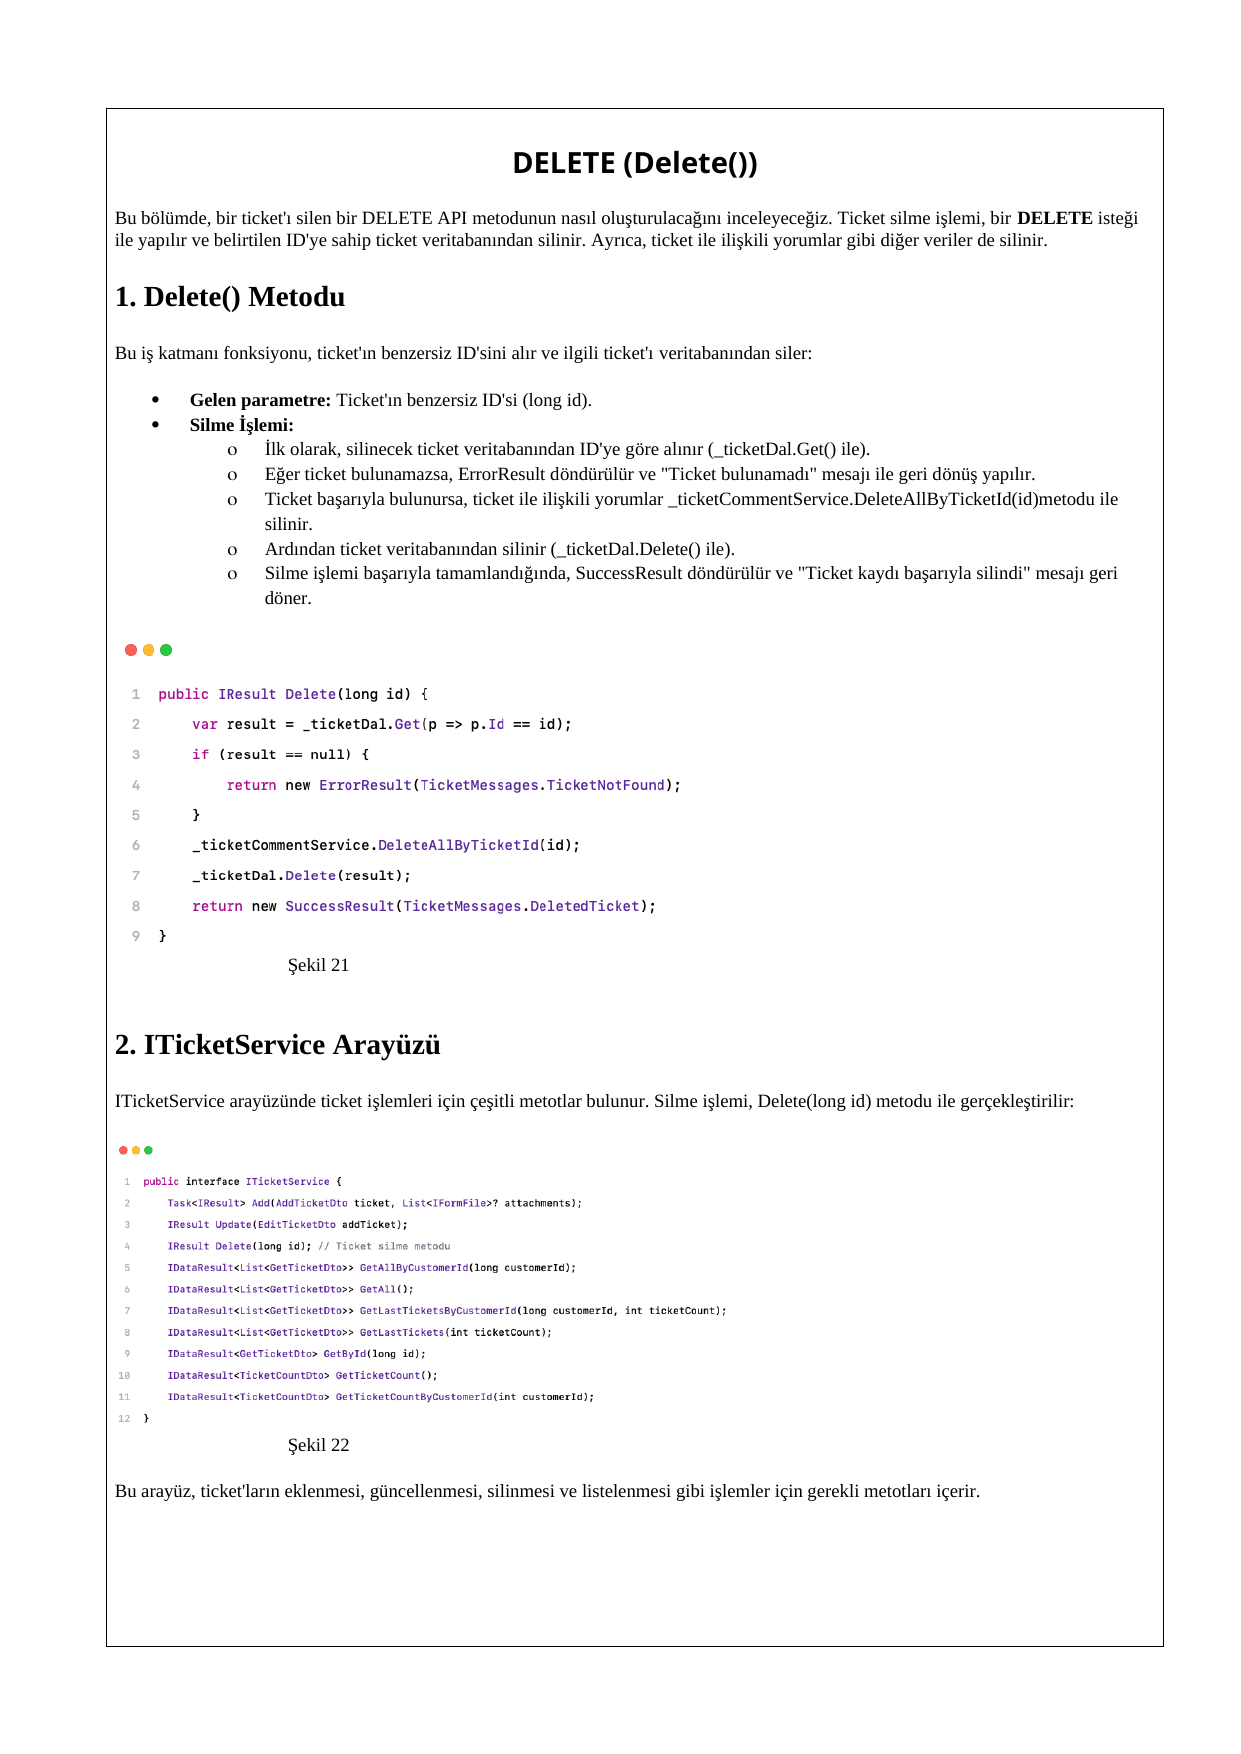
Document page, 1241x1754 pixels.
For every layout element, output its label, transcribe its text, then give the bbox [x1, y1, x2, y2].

picture [114, 633, 697, 955]
table_header DELETE (Delete()) Bu bölümde, bir ticket'ı silen bir DELETE API metodunun nasıl oluşturulacağını inceleyeceğiz. Ticket silme işlemi, bir DELETE isteği ile yapılır ve belirtilen ID'ye sahip ticket veritabanından silinir. Ayrıca, ticket ile ilişkili yorumlar gibi diğer veriler de silinir. 1. Delete() Metodu Bu iş katmanı fonksiyonu, ticket'ın benzersiz ID'sini alır ve ilgili ticket'ı veritabanından siler: Gelen parametre: Ticket'ın benzersiz ID'si (long id). Silme İşlemi: İlk olarak, silinecek ticket veritabanından ID'ye göre alınır (_ticketDal.Get() ile). Eğer ticket bulunamazsa, ErrorResult döndürülür ve "Ticket bulunamadı" mesajı ile geri dönüş yapılır. Ticket başarıyla bulunursa, ticket ile ilişkili yorumlar _ticketCommentService.DeleteAllByTicketId(id)metodu ile silinir. Ardından ticket veritabanından silinir (_ticketDal.Delete() ile). Silme işlemi başarıyla tamamlandığında, SuccessResult döndürülür ve "Ticket kaydı başarıyla silindi" mesajı geri döner. Şekil 21 2. ITicketService Arayüzü ITicketService arayüzünde ticket işlemleri için çeşitli metotlar bulunur. Silme işlemi, Delete(long id) metodu ile gerçekleştirilir: Şekil 22 Bu arayüz, ticket'ların eklenmesi, güncellenmesi, silinmesi ve listelenmesi gibi işlemler için gerekli metotları içerir. [107, 109, 1163, 1646]
picture [114, 1136, 737, 1434]
